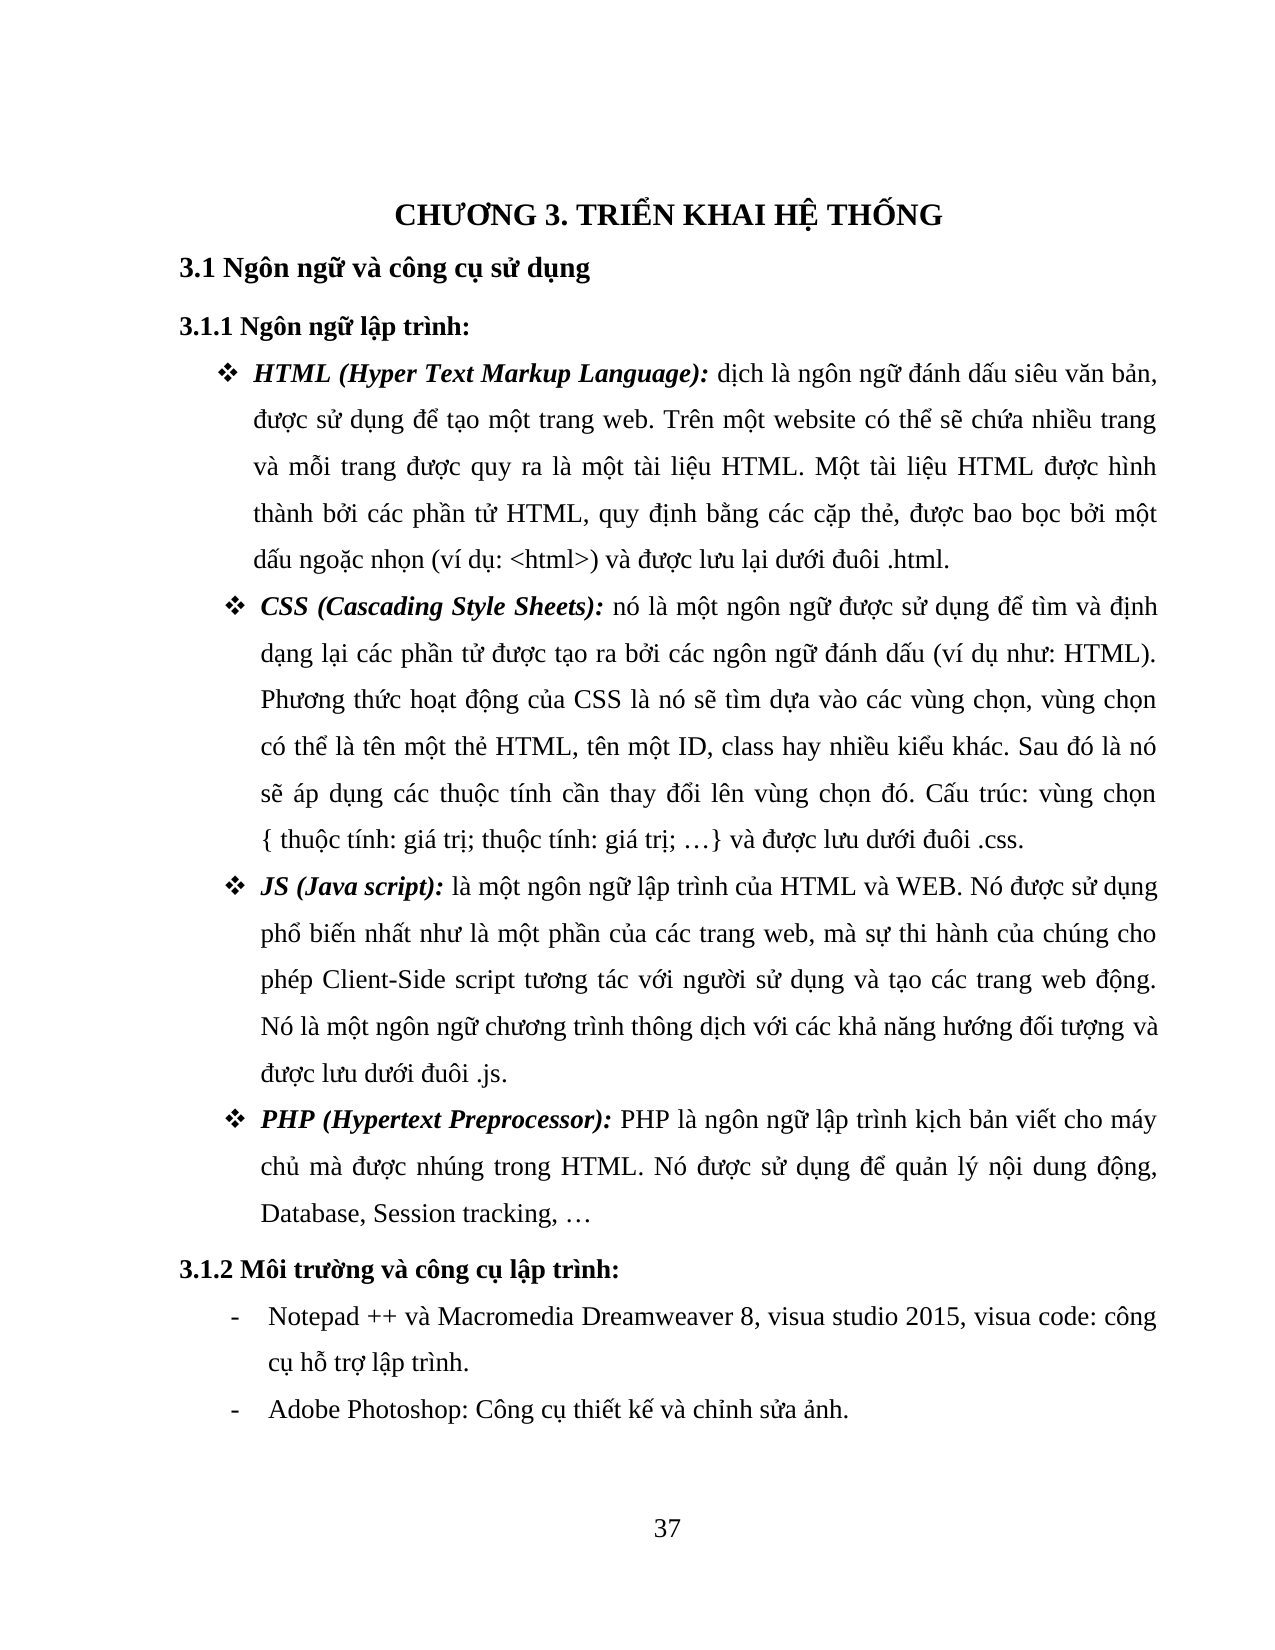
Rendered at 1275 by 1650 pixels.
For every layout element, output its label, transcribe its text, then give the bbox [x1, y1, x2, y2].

subtitle 3.1.1 Ngôn ngữ lập trình: [179, 310, 1158, 341]
subtitle 3.1 Ngôn ngữ và công cụ sử dụng [179, 250, 1158, 284]
list JS (Java script): là một ngôn ngữ lập trình của HTML và WEB. Nó được sử dụng phổ biến nhất như là một phần của các trang web, mà sự thi hành của chúng cho phép Client-Side script tương tác với người sử dụng và tạo các trang web động. Nó là một ngôn ngữ chương trình thông dịch với các khả năng hướng đối tượng và được lưu dưới đuôi .js. [223, 870, 1158, 1088]
list HTML (Hyper Text Markup Language): dịch là ngôn ngữ đánh dấu siêu văn bản, được sử dụng để tạo một trang web. Trên một website có thể sẽ chứa nhiều trang và mỗi trang được quy ra là một tài liệu HTML. Một tài liệu HTML được hình thành bởi các phần tử HTML, quy định bằng các cặp thẻ, được bao bọc bởi một dấu ngoặc nhọn (ví dụ: <html>) và được lưu lại dưới đuôi .html. [216, 357, 1158, 574]
subtitle CHƯƠNG 3. TRIỂN KHAI HỆ THỐNG [179, 197, 1158, 232]
subtitle 3.1.2 Môi trường và công cụ lập trình: [179, 1253, 1158, 1284]
list PHP (Hypertext Preprocessor): PHP là ngôn ngữ lập trình kịch bản viết cho máy chủ mà được nhúng trong HTML. Nó được sử dụng để quản lý nội dung động, Database, Session tracking, … [223, 1104, 1158, 1228]
list CSS (Cascading Style Sheets): nó là một ngôn ngữ được sử dụng để tìm và định dạng lại các phần tử được tạo ra bởi các ngôn ngữ đánh dấu (ví dụ như: HTML). Phương thức hoạt động của CSS là nó sẽ tìm dựa vào các vùng chọn, vùng chọn có thể là tên một thẻ HTML, tên một ID, class hay nhiều kiểu khác. Sau đó là nó sẽ áp dụng các thuộc tính cần thay đổi lên vùng chọn đó. Cấu trúc: vùng chọn { thuộc tính: giá trị; thuộc tính: giá trị; …} và được lưu dưới đuôi .css. [223, 590, 1158, 855]
list Notepad ++ và Macromedia Dreamweaver 8, visua studio 2015, visua code: công cụ hỗ trợ lập trình. [230, 1300, 1158, 1377]
list Adobe Photoshop: Công cụ thiết kế và chỉnh sửa ảnh. [230, 1393, 1158, 1424]
